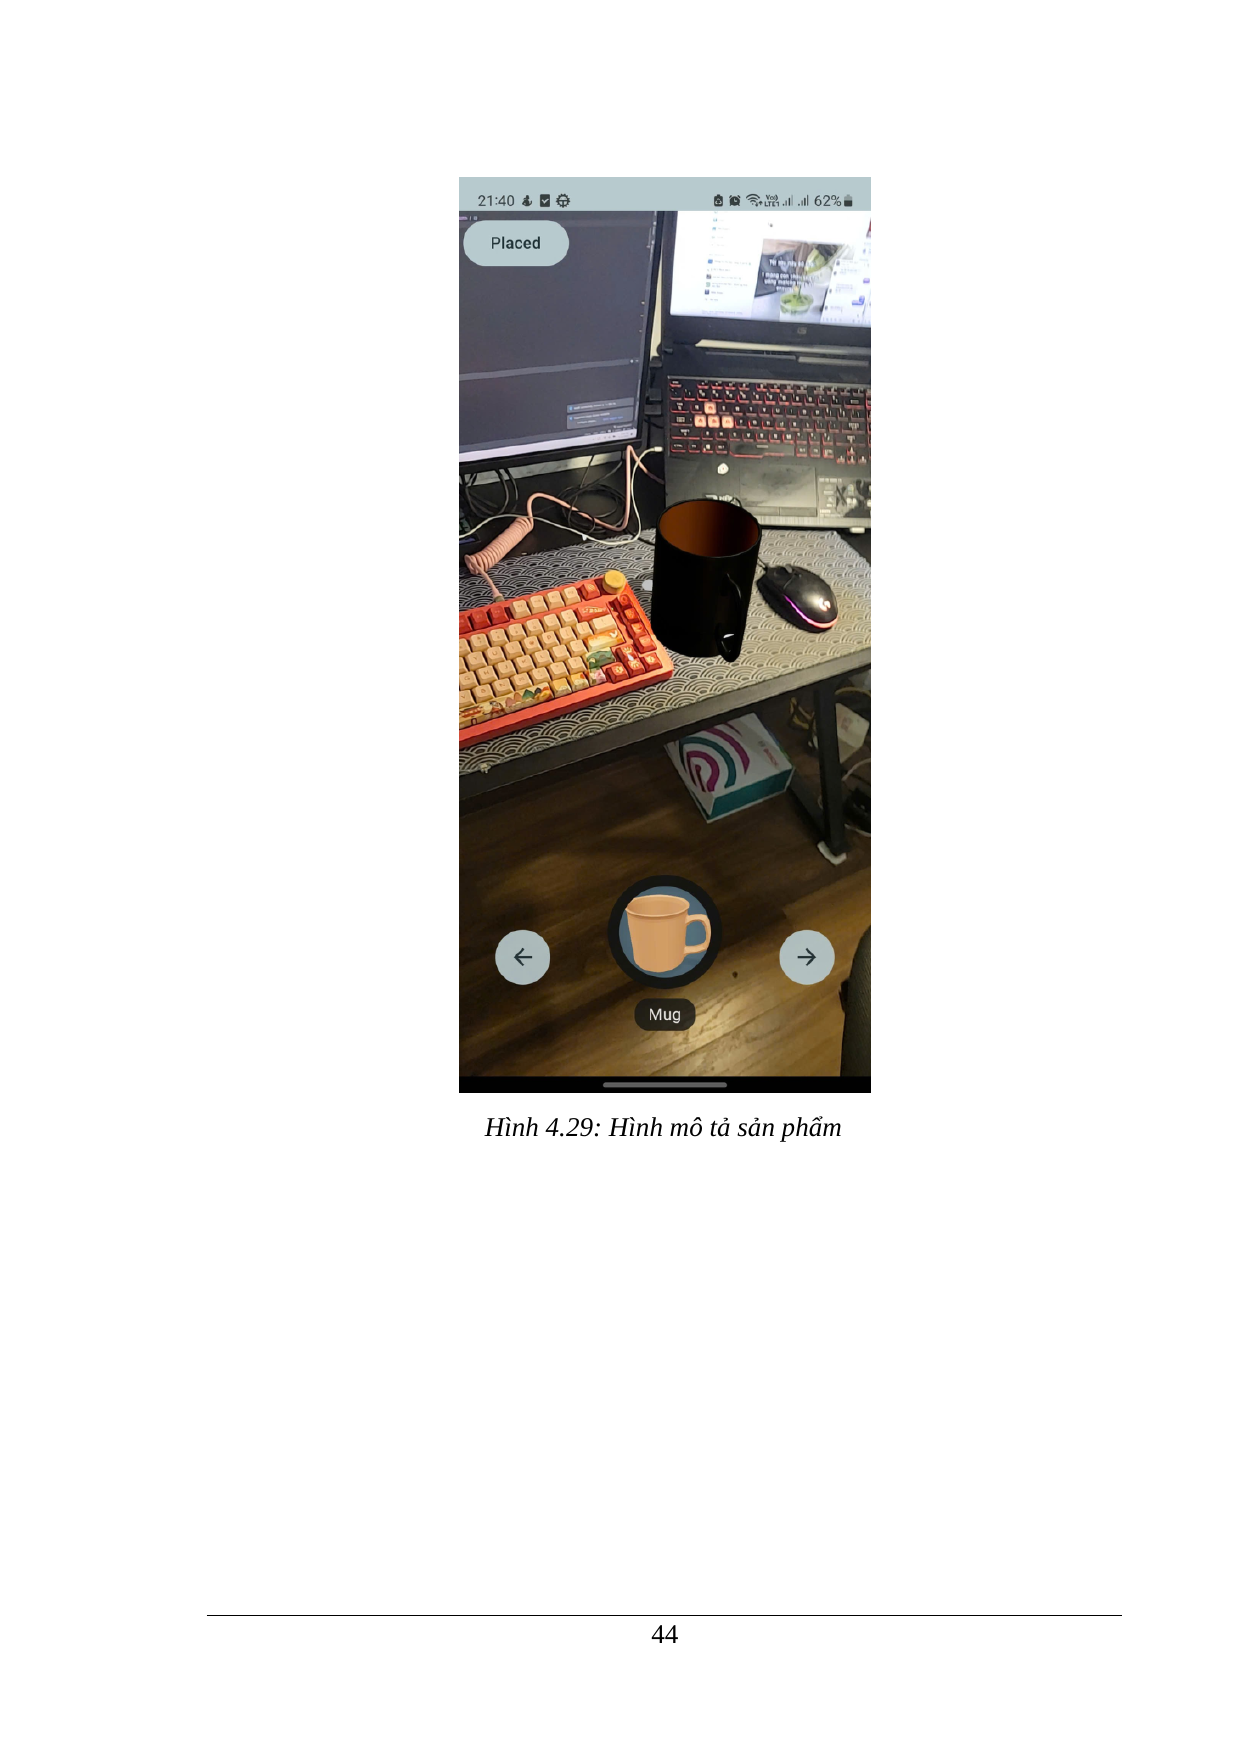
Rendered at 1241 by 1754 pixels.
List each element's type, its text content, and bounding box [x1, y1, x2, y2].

picture [206, 177, 1123, 1093]
